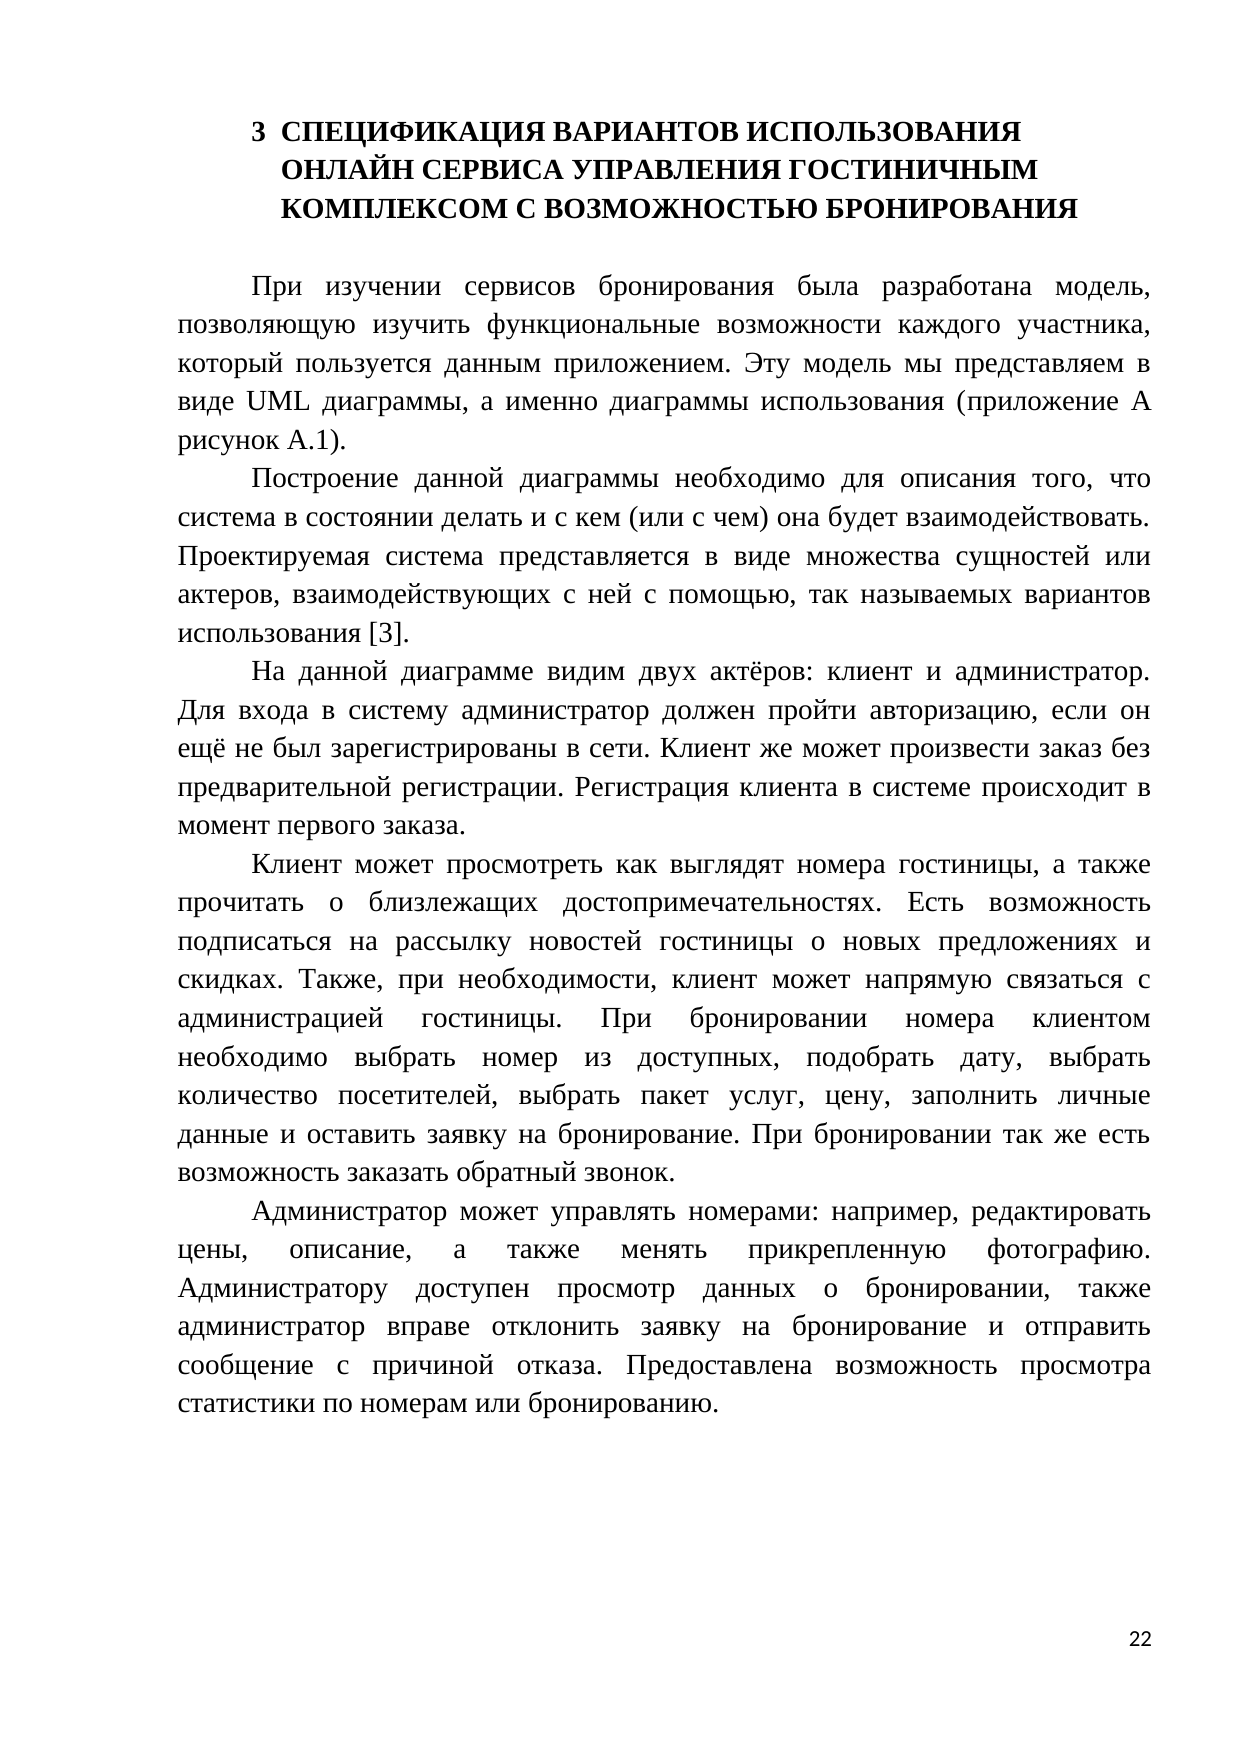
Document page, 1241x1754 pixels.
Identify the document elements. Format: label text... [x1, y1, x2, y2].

subtitle СПЕЦИФИКАЦИЯ ВАРИАНТОВ ИСПОЛЬЗОВАНИЯ ОНЛАЙН СЕРВИСА УПРАВЛЕНИЯ ГОСТИНИЧНЫМ КОМПЛЕКСОМ С ВОЗМОЖНОСТЬЮ БРОНИРОВАНИЯ [251, 114, 1152, 224]
text Администратор может управлять номерами: например, редактировать цены, описание, а также менять прикрепленную фотографию. Администратору доступен просмотр данных о бронировании, также администратор вправе отклонить заявку на бронирование и отправить сообщение с причиной отказа. Предоставлена возможность просмотра статистики по номерам или бронированию. [177, 1193, 1152, 1419]
text На данной диаграмме видим двух актёров: клиент и администратор. Для входа в систему администратор должен пройти авторизацию, если он ещё не был зарегистрированы в сети. Клиент же может произвести заказ без предварительной регистрации. Регистрация клиента в системе происходит в момент первого заказа. [177, 653, 1152, 841]
text Клиент может просмотреть как выглядят номера гостиницы, а также прочитать о близлежащих достопримечательностях. Есть возможность подписаться на рассылку новостей гостиницы о новых предложениях и скидках. Также, при необходимости, клиент может напрямую связаться с администрацией гостиницы. При бронировании номера клиентом необходимо выбрать номер из доступных, подобрать дату, выбрать количество посетителей, выбрать пакет услуг, цену, заполнить личные данные и оставить заявку на бронирование. При бронировании так же есть возможность заказать обратный звонок. [177, 846, 1152, 1188]
text При изучении сервисов бронирования была разработана модель, позволяющую изучить функциональные возможности каждого участника, который пользуется данным приложением. Эту модель мы представляем в виде UML диаграммы, а именно диаграммы использования (приложение А рисунок А.1). [177, 268, 1152, 456]
text Построение данной диаграммы необходимо для описания того, что система в состоянии делать и с кем (или с чем) она будет взаимодействовать. Проектируемая система представляется в виде множества сущностей или актеров, взаимодействующих с ней с помощью, так называемых вариантов использования [3]. [177, 461, 1152, 648]
